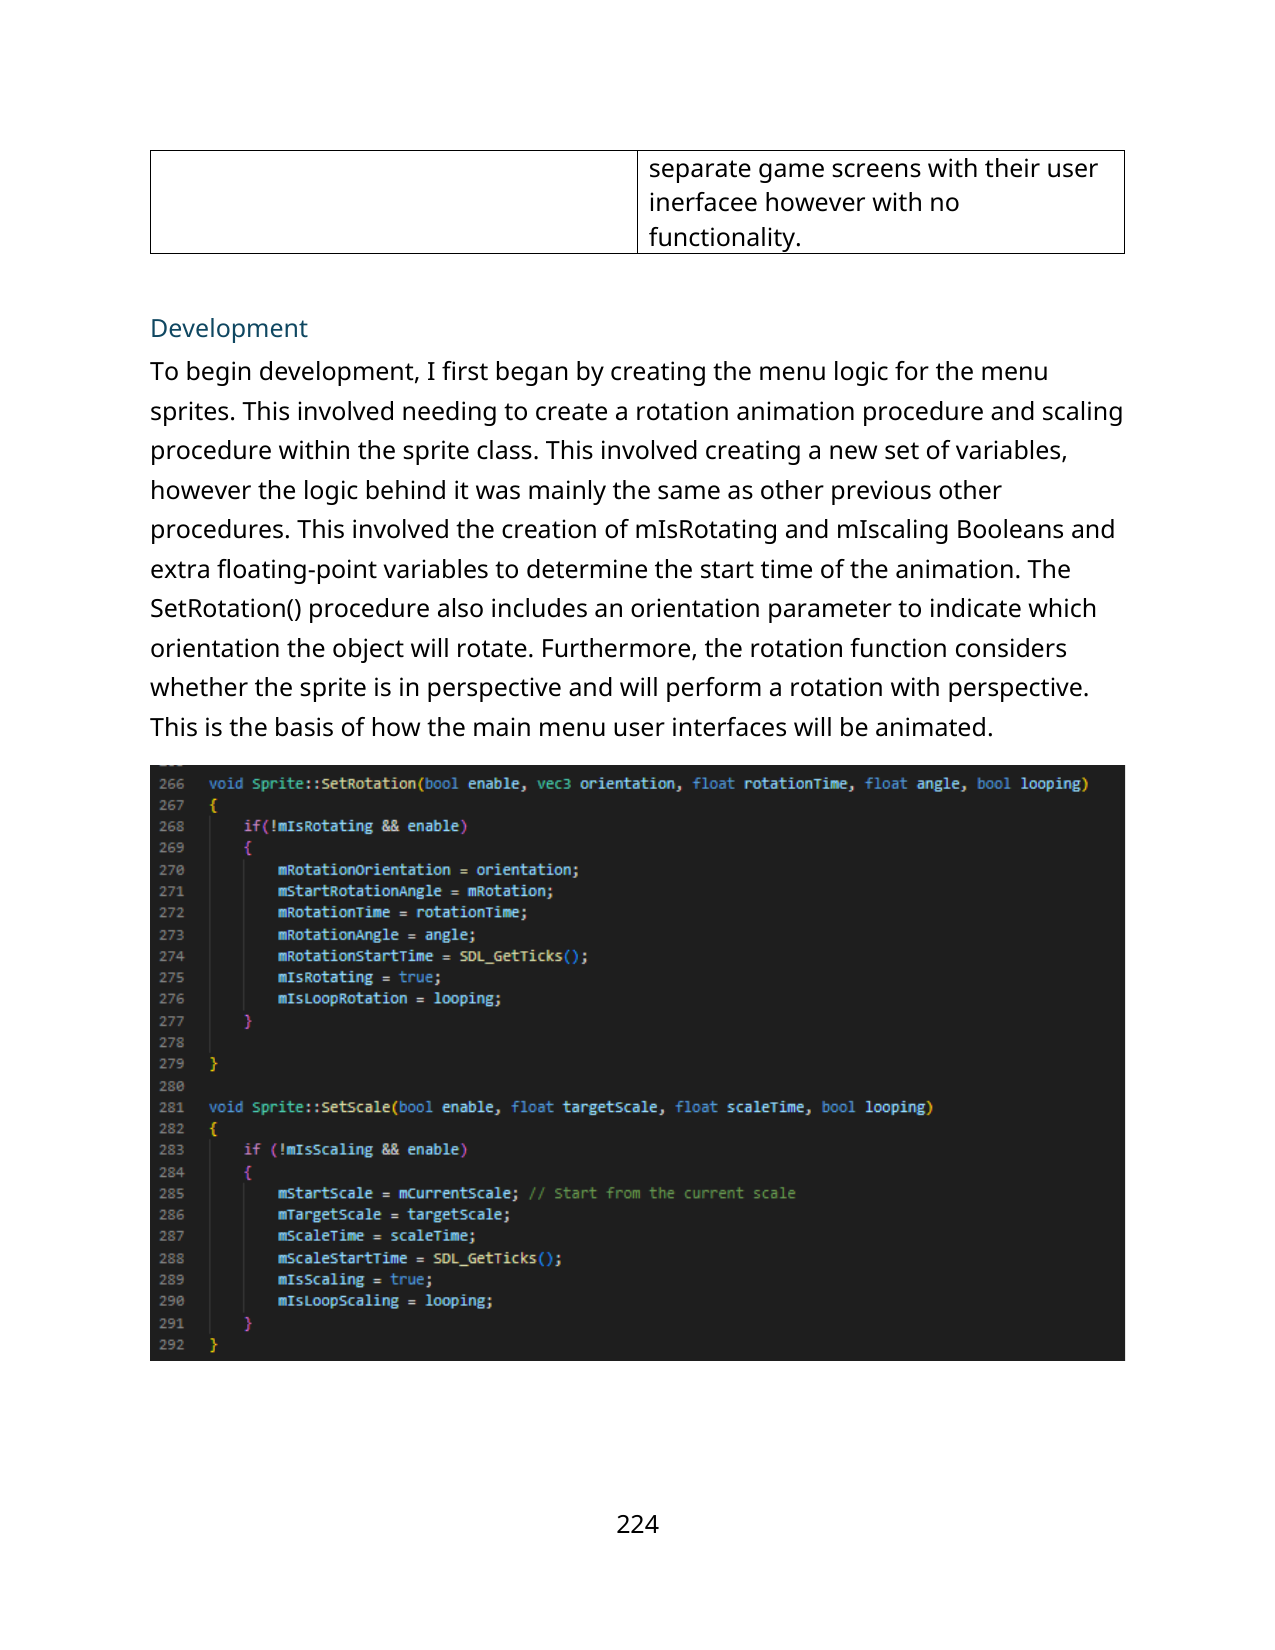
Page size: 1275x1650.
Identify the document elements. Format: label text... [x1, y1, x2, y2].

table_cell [638, 151, 1124, 253]
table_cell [151, 151, 637, 253]
picture [150, 765, 1125, 1361]
subtitle Development [150, 310, 1125, 344]
text To begin development, I first began by creating the menu logic for the menu sprites. This involved needing to create a rotation animation procedure and scaling procedure within the sprite class. This involved creating a new set of variables, however the logic behind it was mainly the same as other previous other procedures. This involved the creation of mIsRotating and mIscaling Booleans and extra floating-point variables to determine the start time of the animation. The SetRotation() procedure also includes an orientation parameter to indicate which orientation the object will rotate. Furthermore, the rotation function considers whether the sprite is in perspective and will perform a rotation with perspective. This is the basis of how the main menu user interfaces will be animated. [150, 354, 1125, 743]
